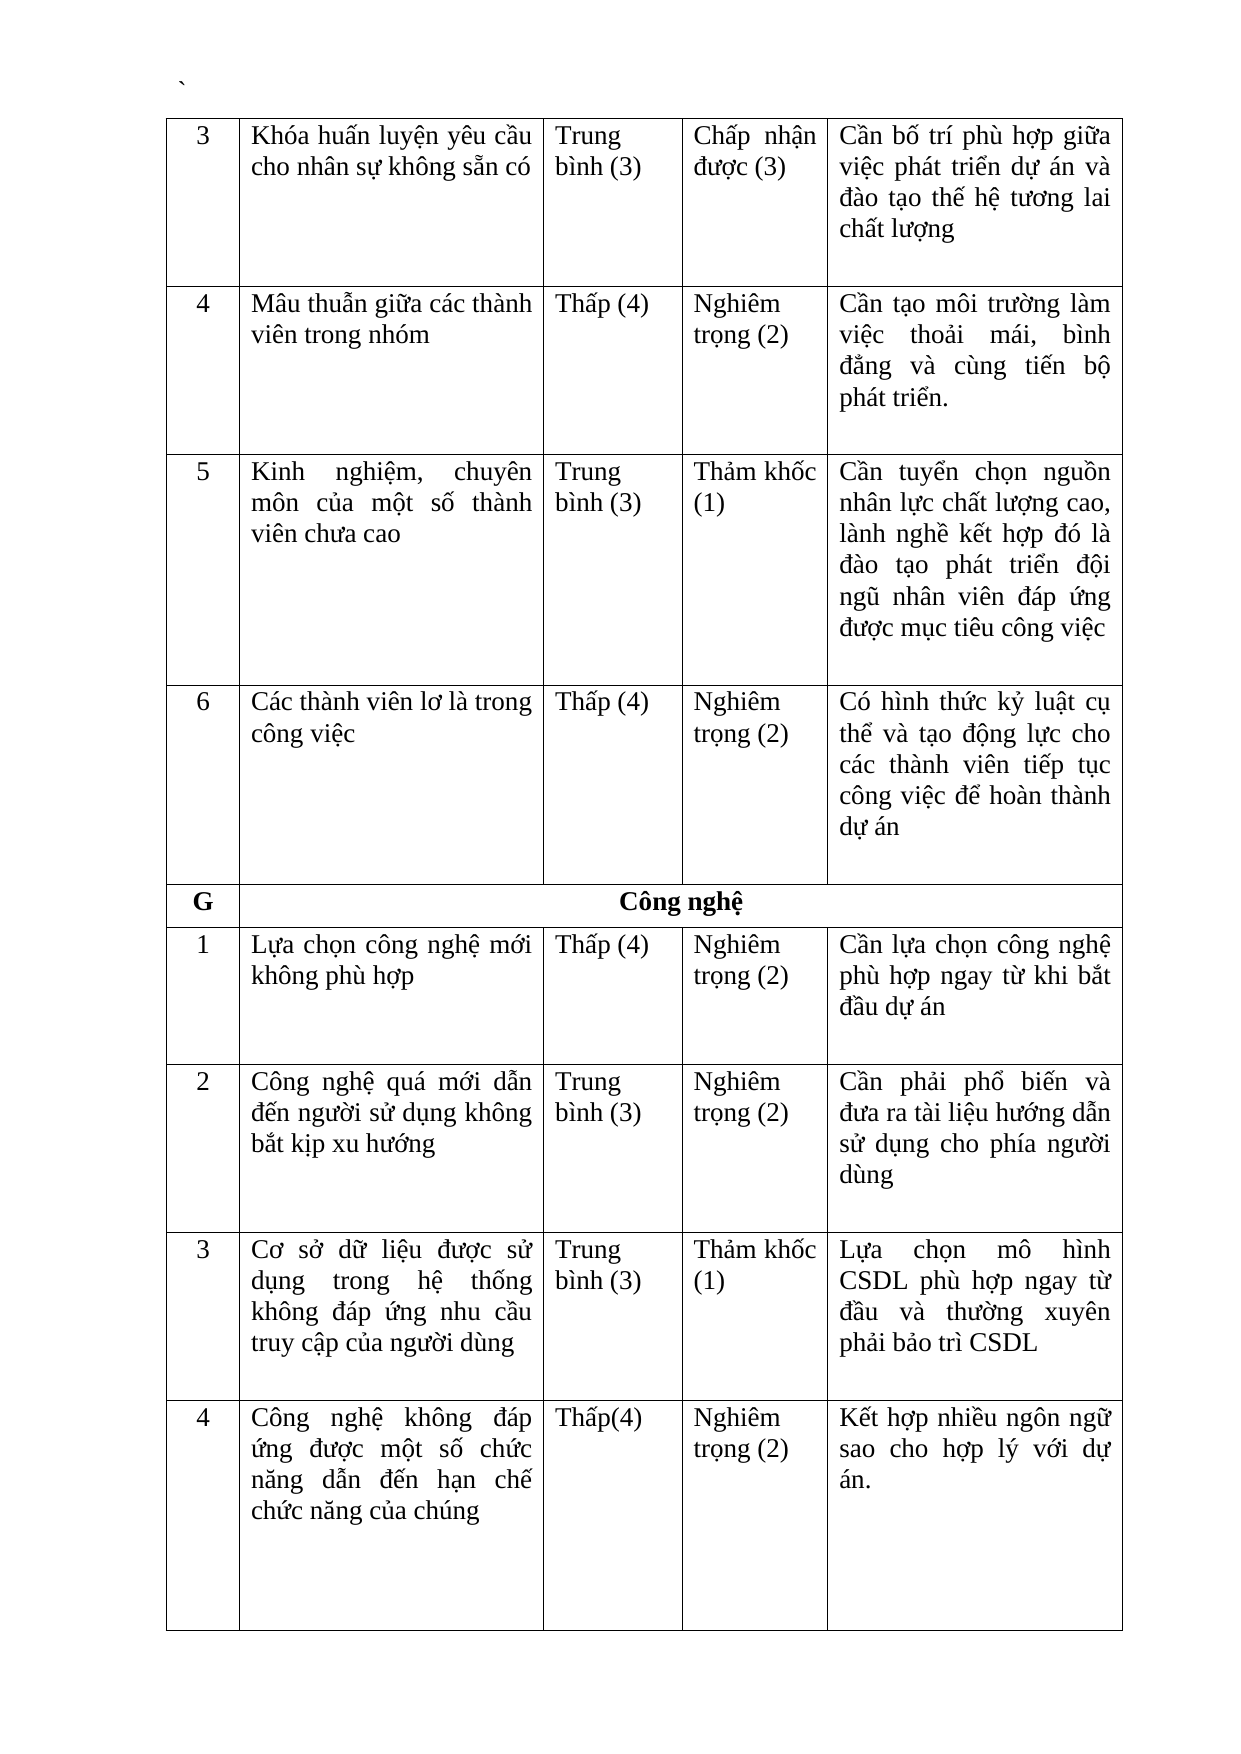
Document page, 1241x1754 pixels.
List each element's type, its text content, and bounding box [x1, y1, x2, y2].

table_cell Cần bố trí phù hợp giữa việc phát triển dự án và đào tạo thế hệ tương lai chất lượng [828, 119, 1122, 286]
table_cell Kinh nghiệm, chuyên môn của một số thành viên chưa cao [240, 455, 543, 684]
table_cell 5 [167, 455, 239, 684]
table_cell Cơ sở dữ liệu được sử dụng trong hệ thống không đáp ứng nhu cầu truy cập của người dùng [240, 1233, 543, 1400]
table_cell Trung bình (3) [544, 1233, 682, 1400]
table_cell Nghiêm trọng (2) [683, 1065, 827, 1232]
table_cell Lựa chọn công nghệ mới không phù hợp [240, 928, 543, 1064]
table_cell Nghiêm trọng (2) [683, 686, 827, 884]
table_cell Chấp nhận được (3) [683, 119, 827, 286]
table_cell Công nghệ [240, 885, 1122, 927]
table_cell Công nghệ quá mới dẫn đến người sử dụng không bắt kịp xu hướng [240, 1065, 543, 1232]
table_cell G [167, 885, 239, 927]
table_cell Nghiêm trọng (2) [683, 928, 827, 1064]
table_cell Khóa huấn luyện yêu cầu cho nhân sự không sẵn có [240, 119, 543, 286]
table_cell Có hình thức kỷ luật cụ thể và tạo động lực cho các thành viên tiếp tục công việc để hoàn thành dự án [828, 686, 1122, 884]
table_cell Cần lựa chọn công nghệ phù hợp ngay từ khi bắt đầu dự án [828, 928, 1122, 1064]
table_cell 2 [167, 1065, 239, 1232]
table_cell Lựa chọn mô hình CSDL phù hợp ngay từ đầu và thường xuyên phải bảo trì CSDL [828, 1233, 1122, 1400]
table_cell 6 [167, 686, 239, 884]
table_cell 4 [167, 1401, 239, 1630]
table_cell Cần phải phổ biến và đưa ra tài liệu hướng dẫn sử dụng cho phía người dùng [828, 1065, 1122, 1232]
table_cell 3 [167, 1233, 239, 1400]
table_cell Các thành viên lơ là trong công việc [240, 686, 543, 884]
table_cell Thảm khốc (1) [683, 1233, 827, 1400]
table_cell Mâu thuẫn giữa các thành viên trong nhóm [240, 287, 543, 454]
table_cell Cần tuyển chọn nguồn nhân lực chất lượng cao, lành nghề kết hợp đó là đào tạo phát triển đội ngũ nhân viên đáp ứng được mục tiêu công việc [828, 455, 1122, 684]
table_cell Công nghệ không đáp ứng được một số chức năng dẫn đến hạn chế chức năng của chúng [240, 1401, 543, 1630]
table_cell Nghiêm trọng (2) [683, 1401, 827, 1630]
table_cell Trung bình (3) [544, 455, 682, 684]
table_cell Thấp (4) [544, 287, 682, 454]
table_cell Kết hợp nhiều ngôn ngữ sao cho hợp lý với dự án. [828, 1401, 1122, 1630]
table_cell Trung bình (3) [544, 119, 682, 286]
table_cell Nghiêm trọng (2) [683, 287, 827, 454]
table_cell Thấp (4) [544, 686, 682, 884]
table_cell Thấp(4) [544, 1401, 682, 1630]
table_cell 4 [167, 287, 239, 454]
table_cell Thấp (4) [544, 928, 682, 1064]
table_cell Cần tạo môi trường làm việc thoải mái, bình đẳng và cùng tiến bộ phát triển. [828, 287, 1122, 454]
table_cell 3 [167, 119, 239, 286]
table_cell 1 [167, 928, 239, 1064]
table_cell Trung bình (3) [544, 1065, 682, 1232]
table_cell Thảm khốc (1) [683, 455, 827, 684]
